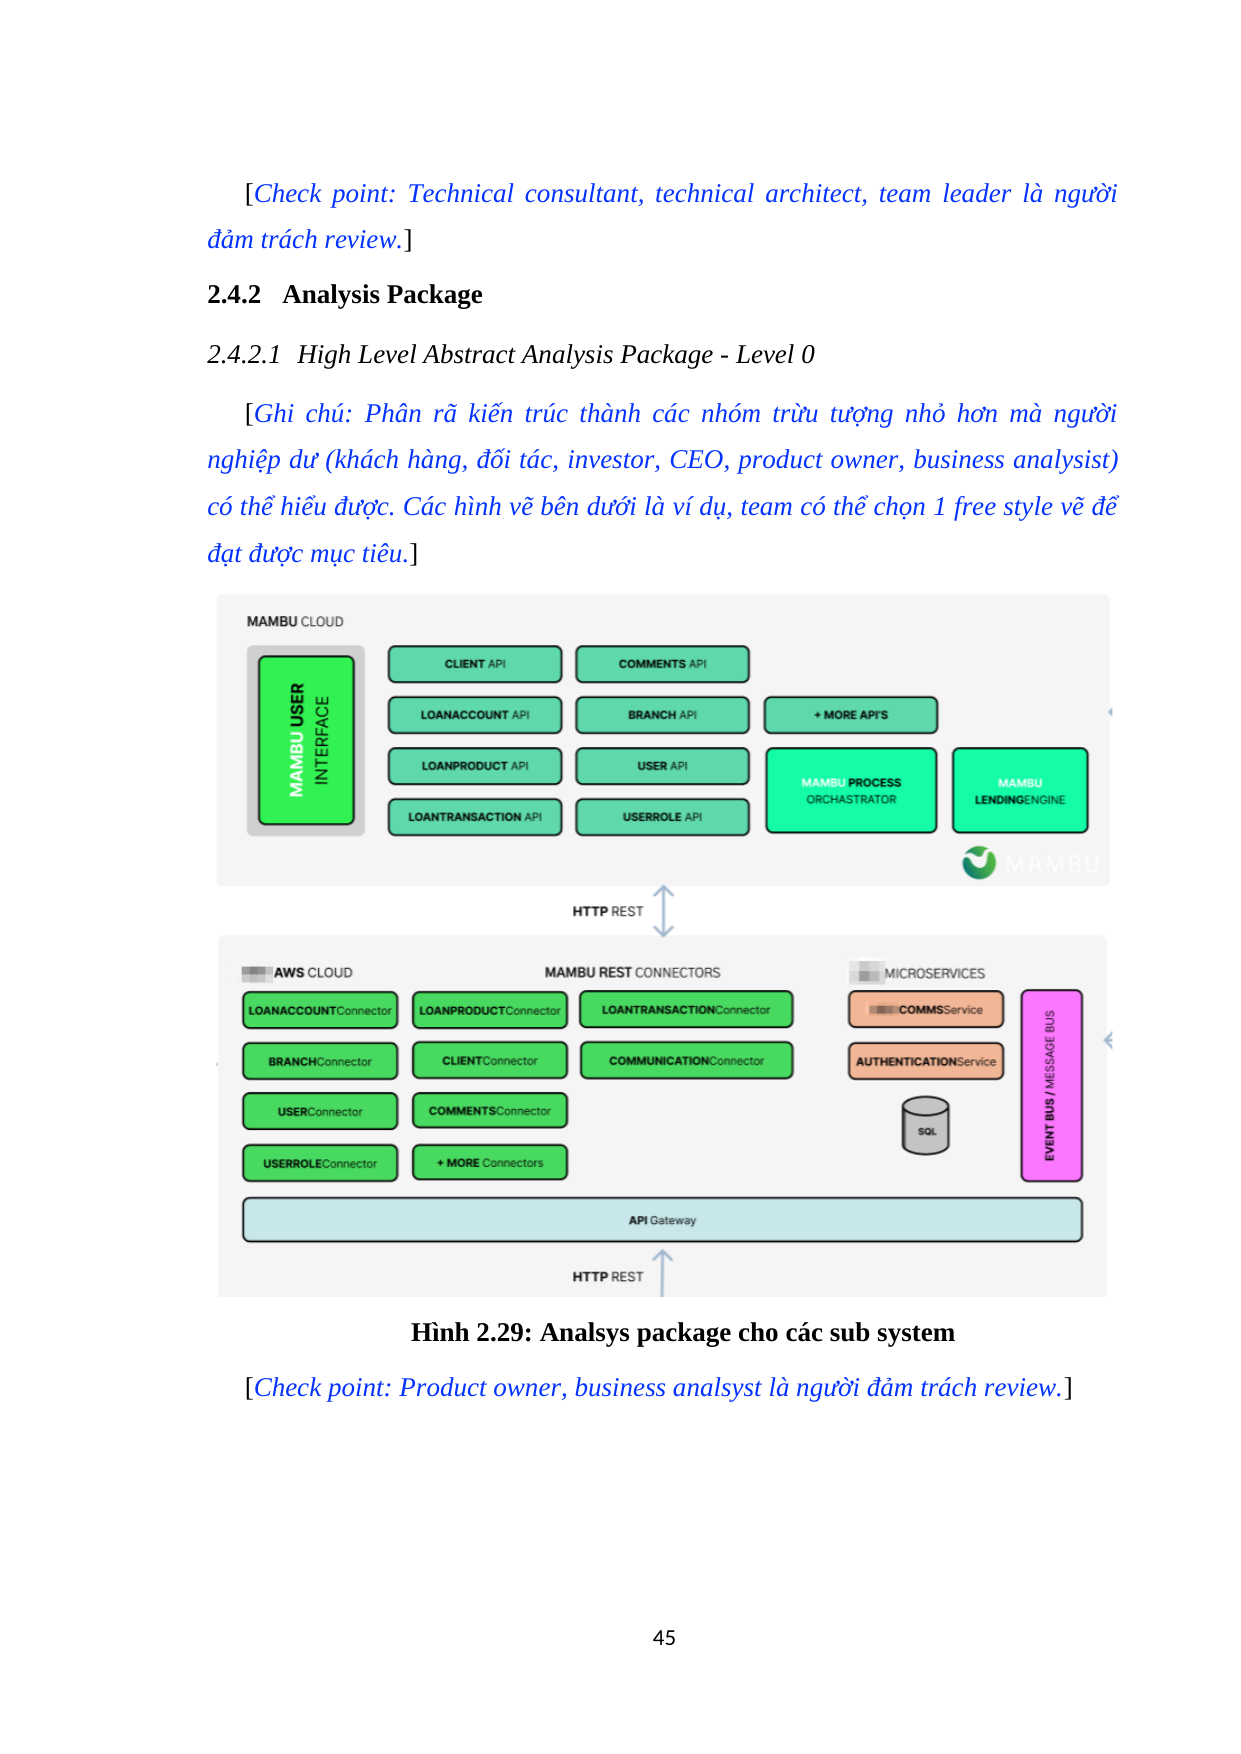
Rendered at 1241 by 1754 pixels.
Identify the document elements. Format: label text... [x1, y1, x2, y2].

text [Ghi chú: Phân rã kiến trúc thành các nhóm trừu tượng nhỏ hơn mà người nghiệp dư (khách hàng, đối tác, investor, CEO, product owner, business analysist) có thể hiểu được. Các hình vẽ bên dưới là ví dụ, team có thể chọn 1 free style vẽ để đạt được mục tiêu.] [207, 397, 1122, 568]
picture [216, 592, 1113, 1297]
text [Check point: Technical consultant, technical architect, team leader là người đảm trách review.] [207, 177, 1122, 255]
subtitle High Level Abstract Analysis Package - Level 0 [207, 338, 1122, 369]
text [Check point: Product owner, business analsyst là người đảm trách review.] [207, 1371, 1122, 1402]
subtitle Analysis Package [207, 279, 1122, 310]
